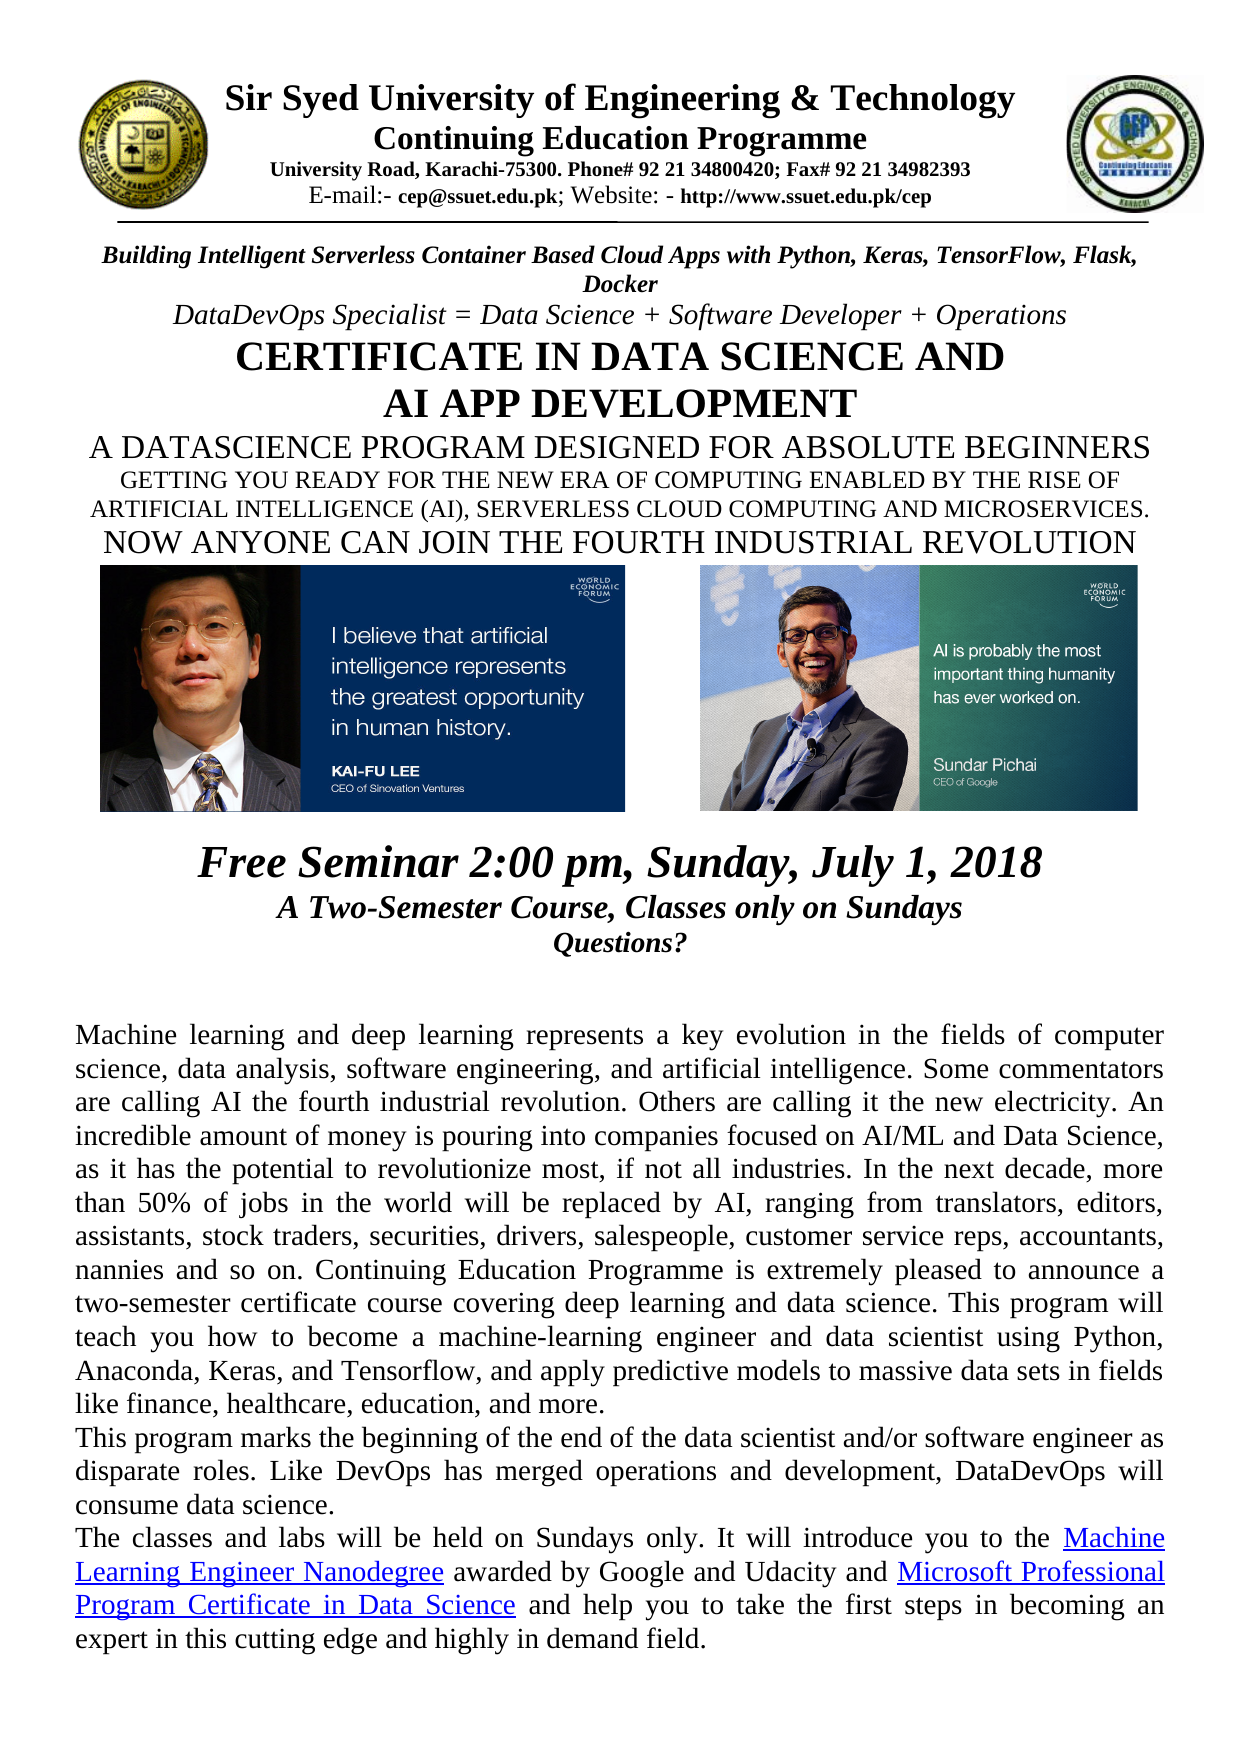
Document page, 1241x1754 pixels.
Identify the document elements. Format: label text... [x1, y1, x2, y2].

picture [74, 75, 214, 212]
text University Road, Karachi-75300. Phone# 92 21 34800420; Fax# 92 21 34982393 [75, 156, 1165, 181]
picture [700, 565, 1138, 811]
text E-mail:- cep@ssuet.edu.pk; Website: - http://www.ssuet.edu.pk/cep [75, 181, 1165, 209]
text This program marks the beginning of the end of the data scientist and/or software engineer as disparate roles. Like DevOps has merged operations and development, DataDevOps will consume data science. [75, 1420, 1165, 1520]
text Machine learning and deep learning represents a key evolution in the fields of computer science, data analysis, software engineering, and artificial intelligence. Some commentators are calling AI the fourth industrial revolution. Others are calling it the new electricity. An incredible amount of money is pouring into companies focused on AI/ML and Data Science, as it has the potential to revolutionize most, if not all industries. In the next decade, more than 50% of jobs in the world will be replaced by AI, ranging from translators, editors, assistants, stock traders, securities, drivers, salespeople, customer service reps, accountants, nannies and so on. Continuing Education Programme is extremely pleased to announce a two-semester certificate course covering deep learning and data science. This program will teach you how to become a machine-learning engineer and data scientist using Python, Anaconda, Keras, and Tensorflow, and apply predictive models to massive data sets in fields like finance, healthcare, education, and more. [75, 1017, 1165, 1420]
text Building Intelligent Serverless Container Based Cloud Apps with Python, Keras, TensorFlow, Flask, Docker [75, 240, 1165, 297]
text Free Seminar 2:00 pm, Sunday, July 1, 2018 [75, 834, 1165, 887]
text Continuing Education Programme [75, 118, 1165, 156]
text DataDevOps Specialist = Data Science + Software Developer + Operations [75, 297, 1165, 331]
text Questions? [75, 925, 1165, 959]
text CERTIFICATE IN Data Science and [75, 331, 1165, 379]
picture [1066, 75, 1204, 213]
text getting you ready for the new era of computing enabled by the rise of artificial intelligence (AI), Serverless Cloud Computing AND microservices. [75, 465, 1165, 523]
text The classes and labs will be held on Sundays only. It will introduce you to the Machine Learning Engineer Nanodegree awarded by Google and Udacity and Microsoft Professional Program Certificate in Data Science and help you to take the first steps in becoming an expert in this cutting edge and highly in demand field. [75, 1520, 1165, 1654]
text A datascience Program DEsigned for absolute beginners [75, 427, 1165, 465]
text AI App Development [75, 379, 1165, 427]
text Sir Syed University of Engineering & Technology [75, 75, 1165, 118]
text A Two-Semester Course, Classes only on Sundays [75, 887, 1165, 925]
text now anyone can join the fourth industrial revolution [75, 523, 1165, 561]
picture [100, 565, 625, 812]
